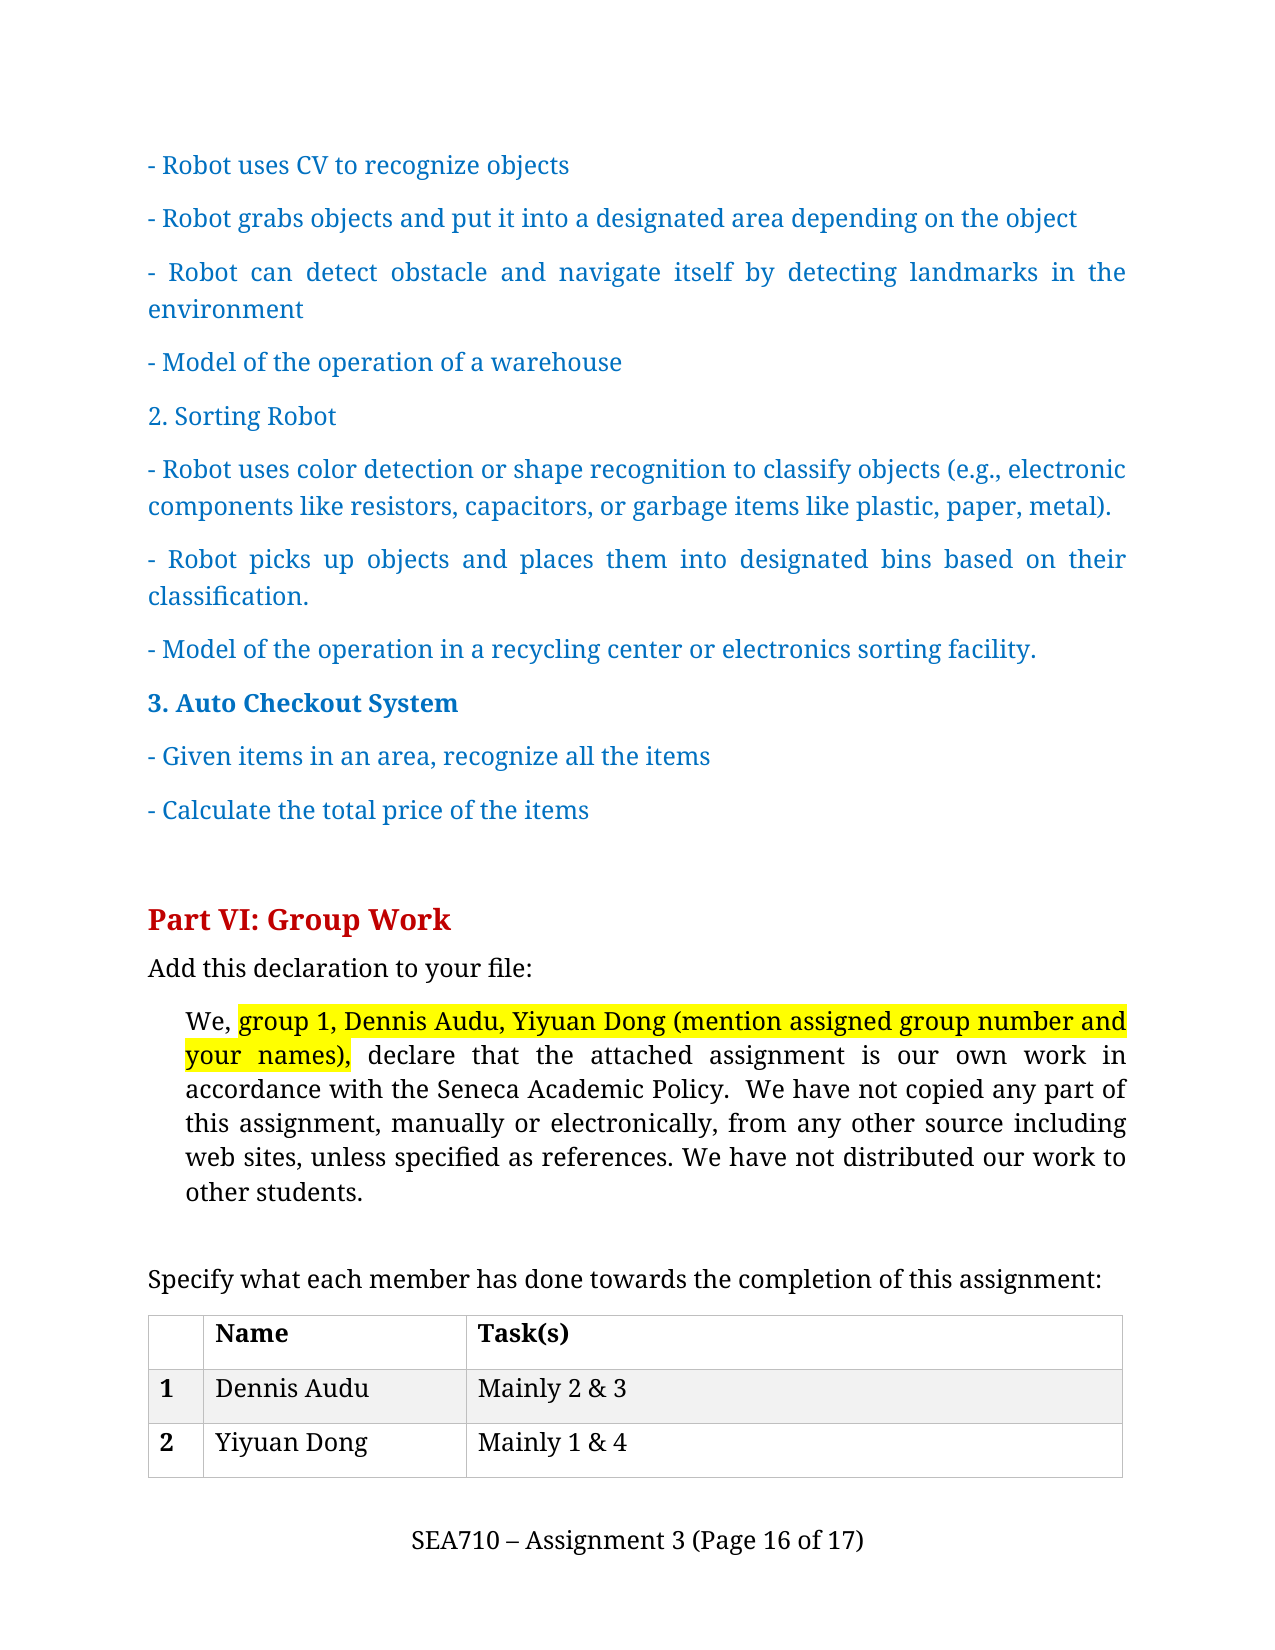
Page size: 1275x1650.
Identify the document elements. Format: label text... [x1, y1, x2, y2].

text - Model of the operation in a recycling center or electronics sorting facility. [148, 632, 1127, 666]
table_cell Yiyuan Dong [204, 1424, 466, 1477]
text 3. Auto Checkout System [148, 686, 1127, 719]
text - Robot can detect obstacle and navigate itself by detecting landmarks in the environment [148, 254, 1127, 325]
table_header Task(s) [467, 1316, 1122, 1369]
text - Robot uses color detection or shape recognition to classify objects (e.g., electronic components like resistors, capacitors, or garbage items like plastic, paper, metal). [148, 452, 1127, 522]
table_cell 2 [149, 1424, 203, 1477]
subtitle Part VI: Group Work [148, 899, 1127, 939]
text - Given items in an area, recognize all the items [148, 739, 1127, 773]
text - Robot picks up objects and places them into designated bins based on their classification. [148, 542, 1127, 613]
table_cell Mainly 2 & 3 [467, 1370, 1122, 1423]
text Add this declaration to your file: [148, 950, 1127, 984]
text 2. Sorting Robot [148, 398, 1127, 432]
table_cell Dennis Audu [204, 1370, 466, 1423]
text - Robot uses CV to recognize objects [148, 148, 1127, 182]
table_cell Mainly 1 & 4 [467, 1424, 1122, 1477]
text - Calculate the total price of the items [148, 792, 1127, 826]
text Specify what each member has done towards the completion of this assignment: [148, 1262, 1127, 1296]
table_header [149, 1316, 203, 1369]
table_cell 1 [149, 1370, 203, 1423]
text We, group 1, Dennis Audu, Yiyuan Dong (mention assigned group number and your names), declare that the attached assignment is our own work in accordance with the Seneca Academic Policy. We have not copied any part of this assignment, manually or electronically, from any other source including web sites, unless specified as references. We have not distributed our work to other students. [185, 1038, 1127, 1208]
table_header Name [204, 1316, 466, 1369]
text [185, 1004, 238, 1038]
text - Robot grabs objects and put it into a designated area depending on the object [148, 201, 1127, 235]
text - Model of the operation of a warehouse [148, 345, 1127, 379]
